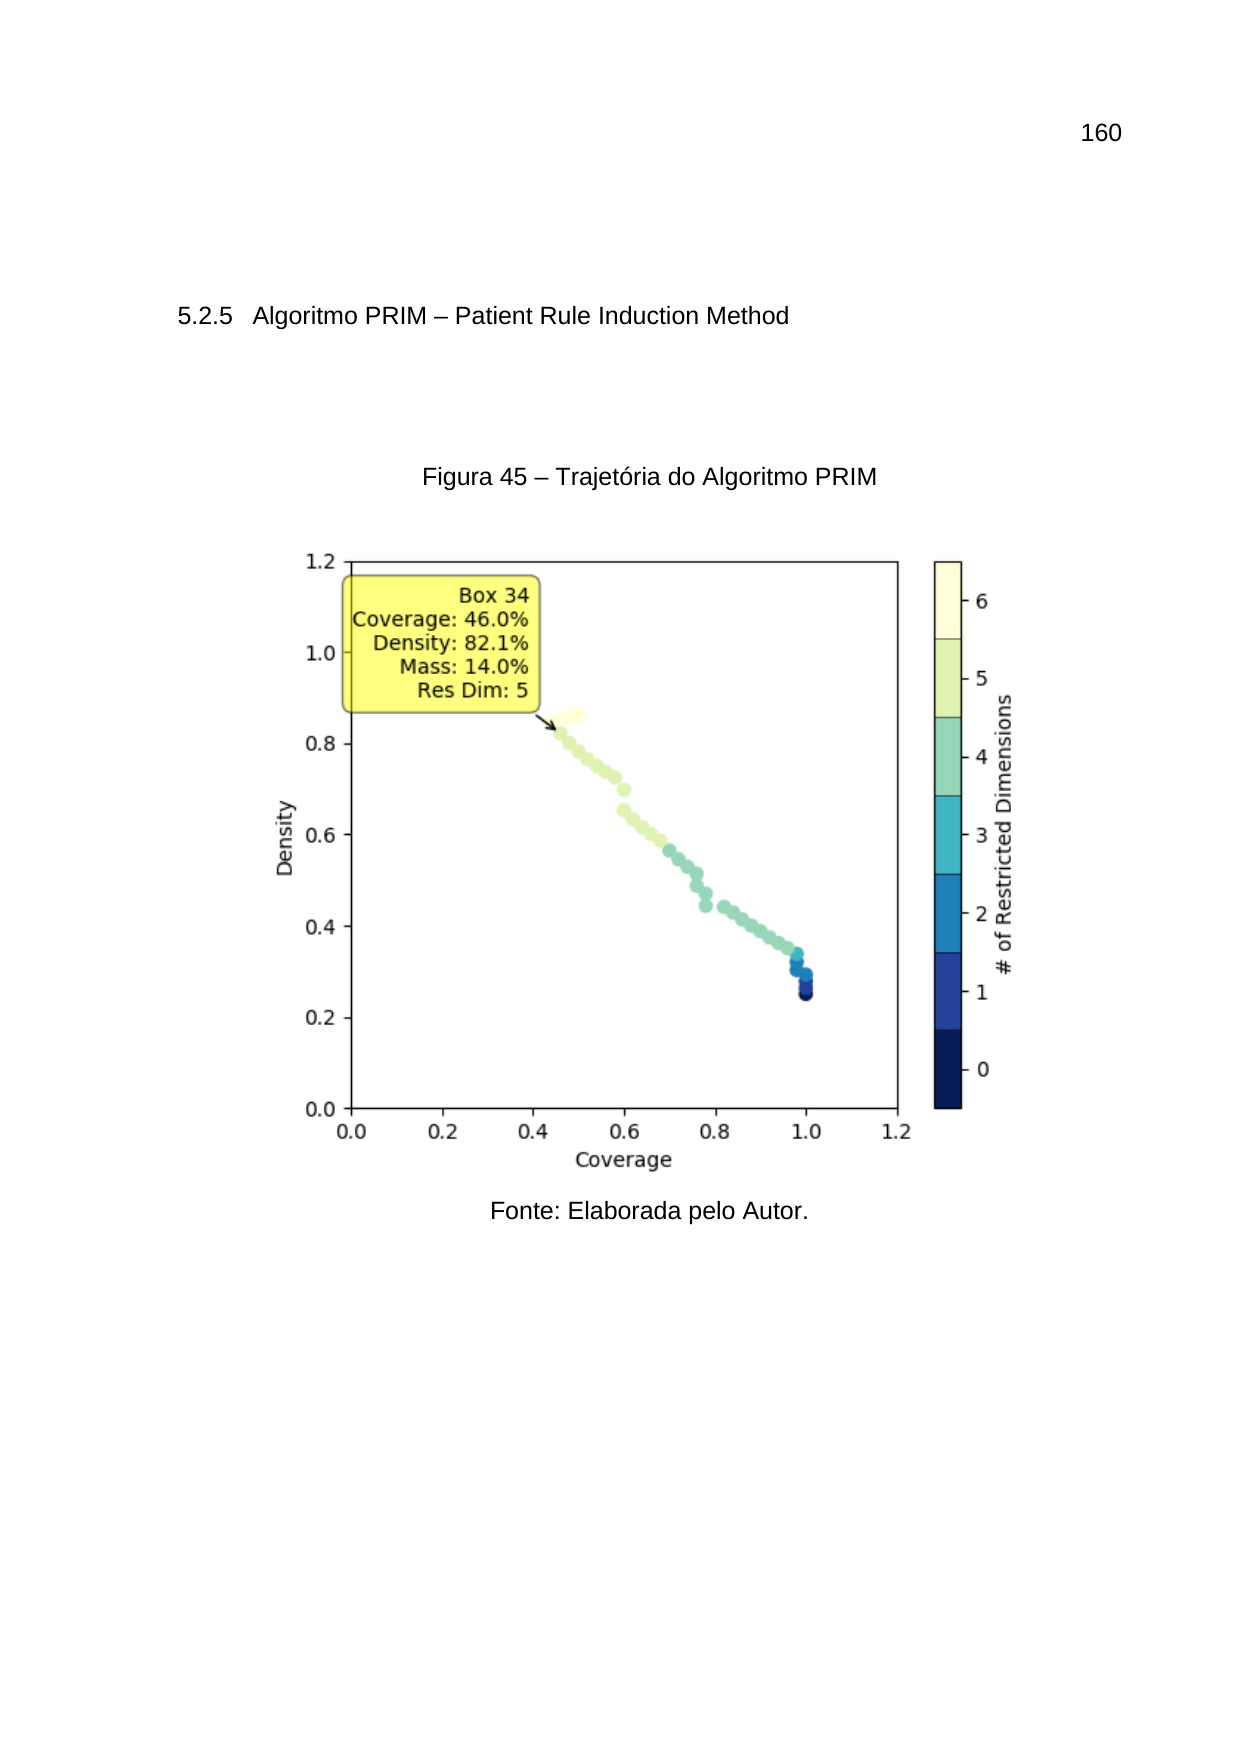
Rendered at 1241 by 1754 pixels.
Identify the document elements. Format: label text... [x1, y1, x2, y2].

subtitle Algoritmo PRIM – Patient Rule Induction Method [177, 301, 1122, 330]
text Figura 45 – Trajetória do Algoritmo PRIM [177, 462, 1122, 491]
picture [247, 517, 1052, 1182]
text Fonte: Elaborada pelo Autor. [177, 1196, 1122, 1225]
